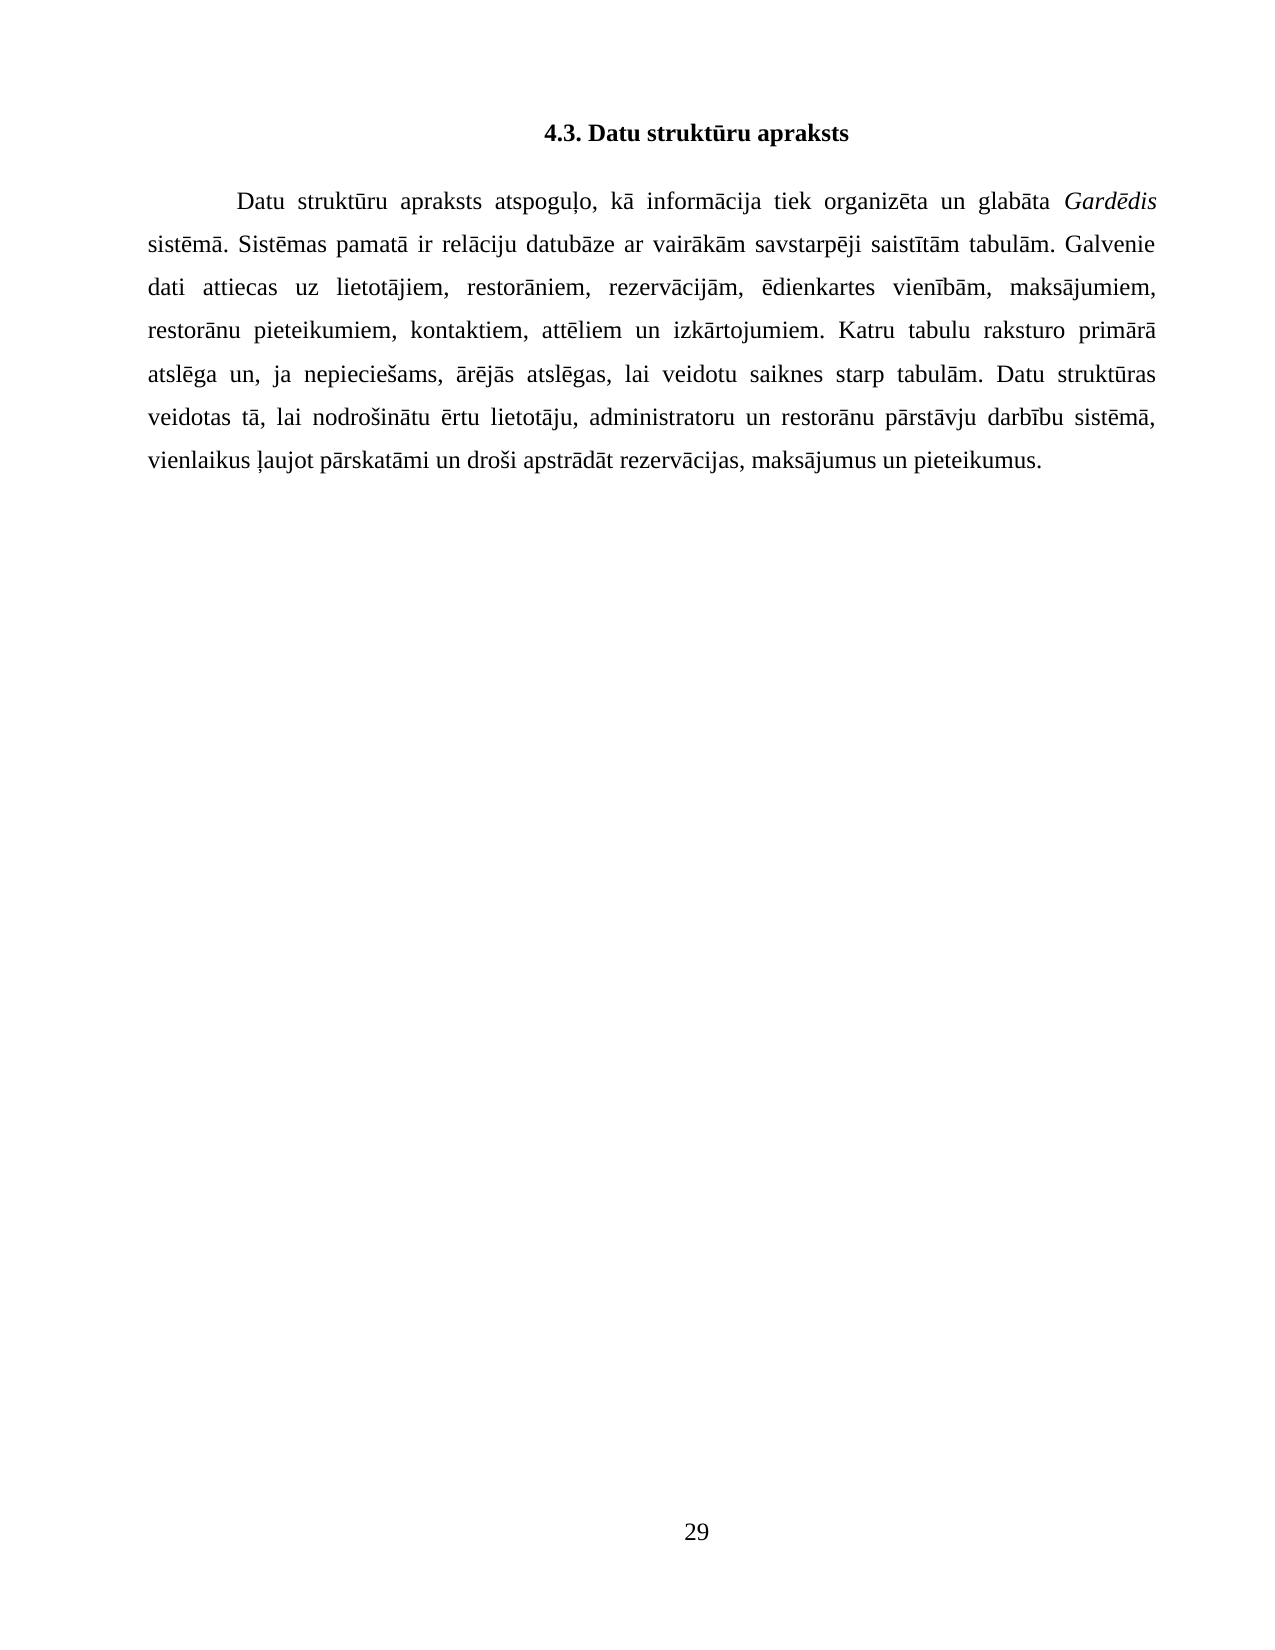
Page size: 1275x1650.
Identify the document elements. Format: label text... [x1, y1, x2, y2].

text Datu struktūru apraksts atspoguļo, kā informācija tiek organizēta un glabāta Gardēdis sistēmā. Sistēmas pamatā ir relāciju datubāze ar vairākām savstarpēji saistītām tabulām. Galvenie dati attiecas uz lietotājiem, restorāniem, rezervācijām, ēdienkartes vienībām, maksājumiem, restorānu pieteikumiem, kontaktiem, attēliem un izkārtojumiem. Katru tabulu raksturo primārā atslēga un, ja nepieciešams, ārējās atslēgas, lai veidotu saiknes starp tabulām. Datu struktūras veidotas tā, lai nodrošinātu ērtu lietotāju, administratoru un restorānu pārstāvju darbību sistēmā, vienlaikus ļaujot pārskatāmi un droši apstrādāt rezervācijas, maksājumus un pieteikumus. [148, 186, 1157, 474]
subtitle 4.3. Datu struktūru apraksts [148, 118, 1157, 147]
